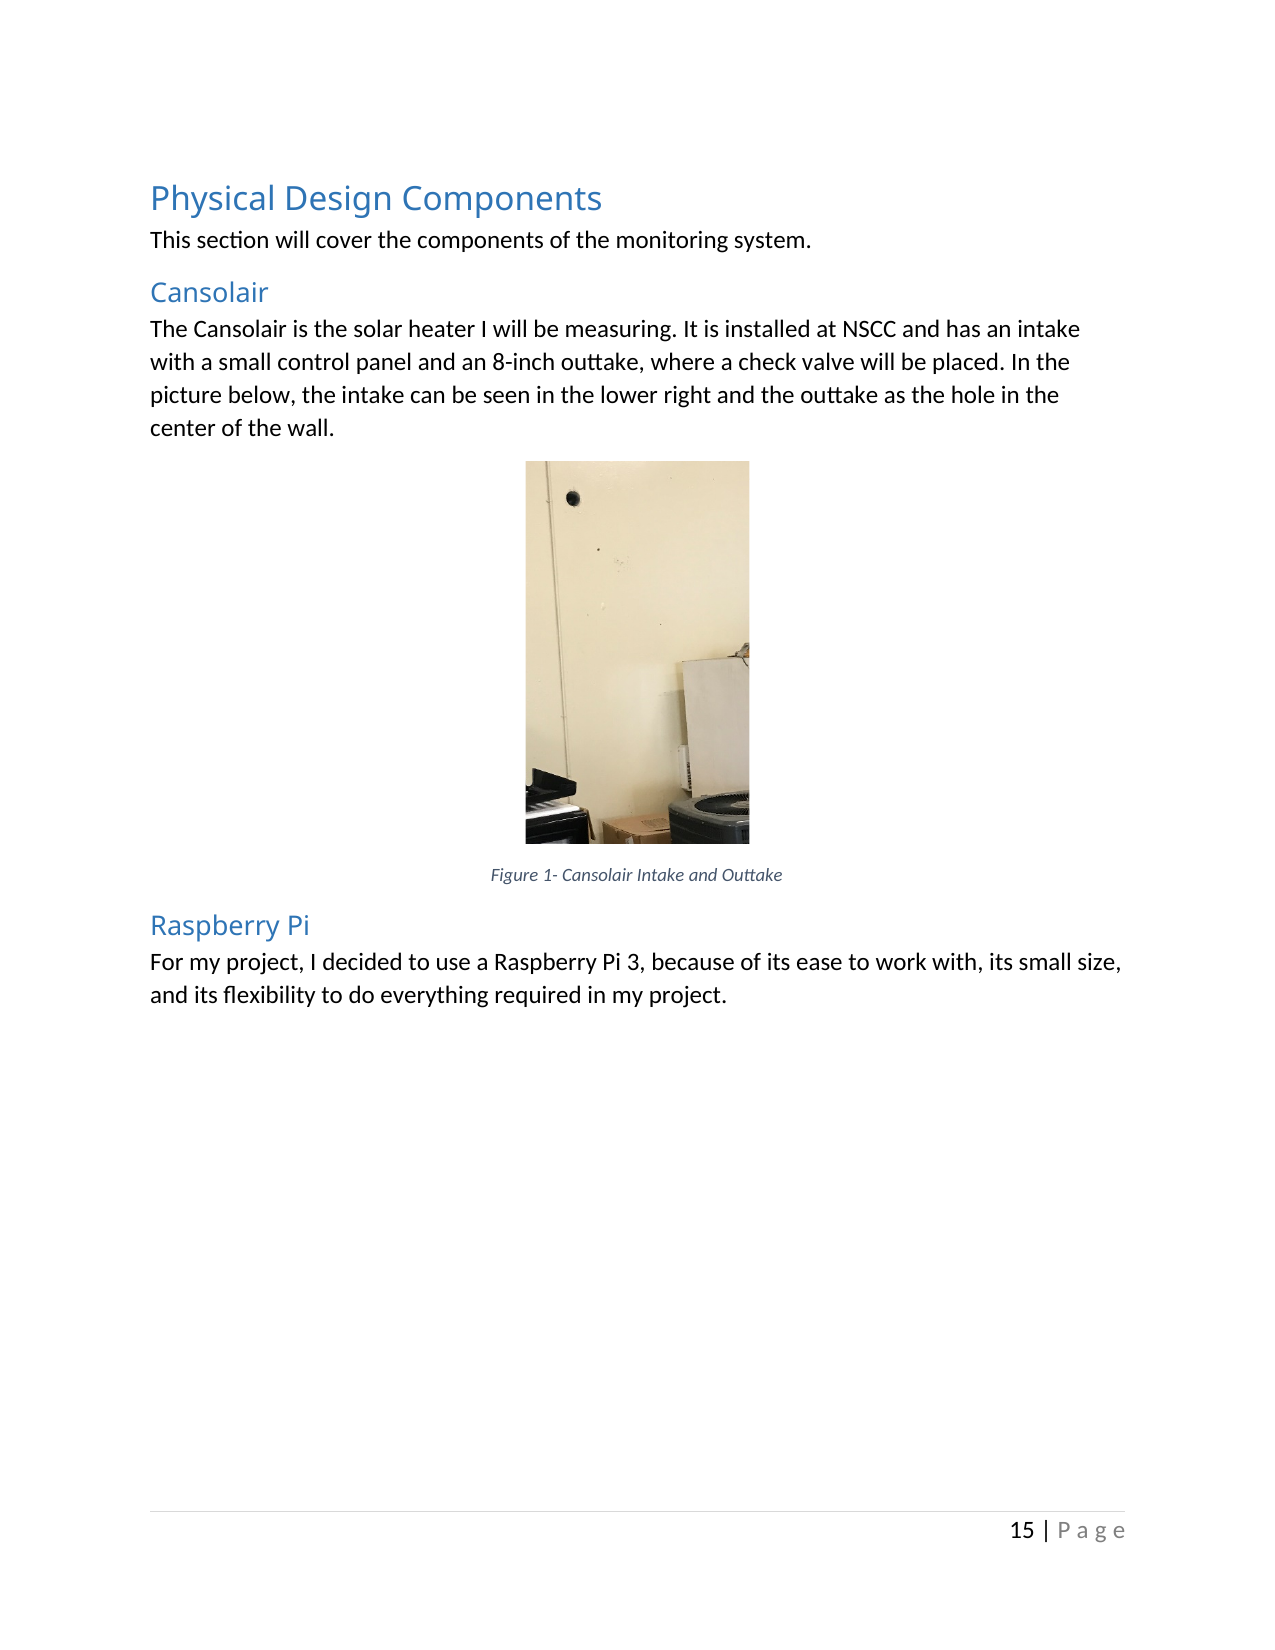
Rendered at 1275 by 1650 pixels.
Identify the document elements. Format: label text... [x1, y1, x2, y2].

picture [525, 461, 750, 844]
text Figure 1- Cansolair Intake and Outtake [150, 863, 1125, 886]
subtitle Cansolair [150, 273, 1125, 310]
subtitle Raspberry Pi [150, 907, 1125, 943]
subtitle Physical Design Components [150, 175, 1125, 220]
text This section will cover the components of the monitoring system. [150, 224, 1125, 254]
text For my project, I decided to use a Raspberry Pi 3, because of its ease to work with, its small size, and its flexibility to do everything required in my project. [150, 946, 1125, 1010]
text The Cansolair is the solar heater I will be measuring. It is installed at NSCC and has an intake with a small control panel and an 8-inch outtake, where a check valve will be placed. In the picture below, the intake can be seen in the lower right and the outtake as the hole in the center of the wall. [150, 313, 1125, 443]
